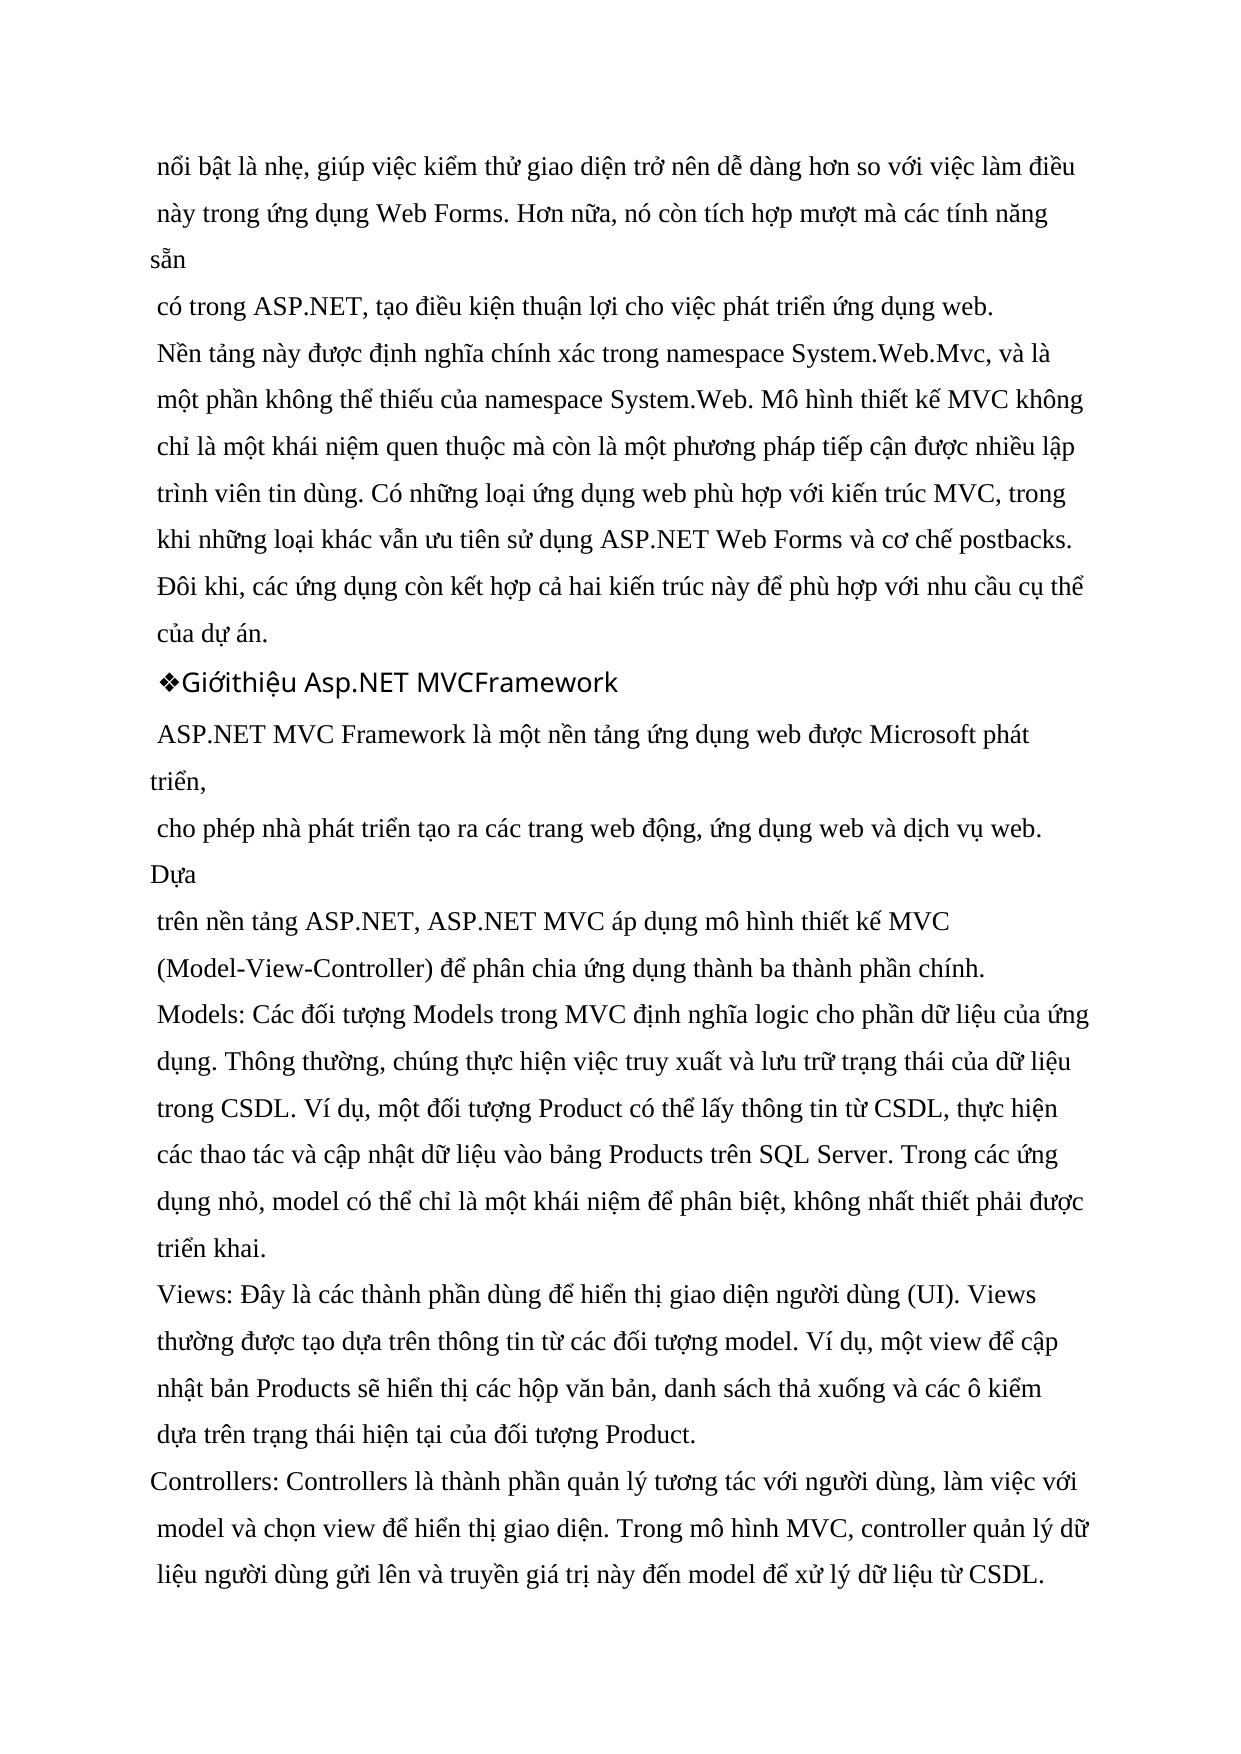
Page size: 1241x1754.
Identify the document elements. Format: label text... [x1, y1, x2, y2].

text ❖Giớithiệu Asp.NET MVCFramework [150, 663, 1090, 700]
text này trong ứng dụng Web Forms. Hơn nữa, nó còn tích hợp mượt mà các tính năng sẵn [150, 197, 1090, 274]
text dựa trên trạng thái hiện tại của đối tượng Product. [150, 1419, 1090, 1450]
text Đôi khi, các ứng dụng còn kết hợp cả hai kiến trúc này để phù hợp với nhu cầu cụ thể [150, 570, 1090, 601]
text có trong ASP.NET, tạo điều kiện thuận lợi cho việc phát triển ứng dụng web. [150, 290, 1090, 321]
text Nền tảng này được định nghĩa chính xác trong namespace System.Web.Mvc, và là [150, 337, 1090, 368]
text cho phép nhà phát triển tạo ra các trang web động, ứng dụng web và dịch vụ web. Dựa [150, 812, 1090, 890]
text model và chọn view để hiển thị giao diện. Trong mô hình MVC, controller quản lý dữ [150, 1512, 1090, 1543]
text Views: Đây là các thành phần dùng để hiển thị giao diện người dùng (UI). Views [150, 1279, 1090, 1310]
text của dự án. [150, 617, 1090, 648]
text triển khai. [150, 1232, 1090, 1263]
text một phần không thể thiếu của namespace System.Web. Mô hình thiết kế MVC không [150, 383, 1090, 414]
text chỉ là một khái niệm quen thuộc mà còn là một phương pháp tiếp cận được nhiều lập [150, 430, 1090, 461]
text trong CSDL. Ví dụ, một đối tượng Product có thể lấy thông tin từ CSDL, thực hiện [150, 1092, 1090, 1123]
text Controllers: Controllers là thành phần quản lý tương tác với người dùng, làm việc với [150, 1465, 1090, 1496]
text các thao tác và cập nhật dữ liệu vào bảng Products trên SQL Server. Trong các ứng [150, 1139, 1090, 1170]
text thường được tạo dựa trên thông tin từ các đối tượng model. Ví dụ, một view để cập [150, 1325, 1090, 1356]
text ASP.NET MVC Framework là một nền tảng ứng dụng web được Microsoft phát triển, [150, 719, 1090, 796]
text nhật bản Products sẽ hiển thị các hộp văn bản, danh sách thả xuống và các ô kiểm [150, 1372, 1090, 1403]
text khi những loại khác vẫn ưu tiên sử dụng ASP.NET Web Forms và cơ chế postbacks. [150, 523, 1090, 554]
text (Model-View-Controller) để phân chia ứng dụng thành ba thành phần chính. [150, 952, 1090, 983]
text Models: Các đối tượng Models trong MVC định nghĩa logic cho phần dữ liệu của ứng [150, 999, 1090, 1030]
text dụng. Thông thường, chúng thực hiện việc truy xuất và lưu trữ trạng thái của dữ liệu [150, 1045, 1090, 1076]
text liệu người dùng gửi lên và truyền giá trị này đến model để xử lý dữ liệu từ CSDL. [150, 1559, 1090, 1590]
text dụng nhỏ, model có thể chỉ là một khái niệm để phân biệt, không nhất thiết phải được [150, 1185, 1090, 1216]
text trình viên tin dùng. Có những loại ứng dụng web phù hợp với kiến trúc MVC, trong [150, 477, 1090, 508]
text nổi bật là nhẹ, giúp việc kiểm thử giao diện trở nên dễ dàng hơn so với việc làm điều [150, 150, 1090, 181]
text trên nền tảng ASP.NET, ASP.NET MVC áp dụng mô hình thiết kế MVC [150, 905, 1090, 936]
